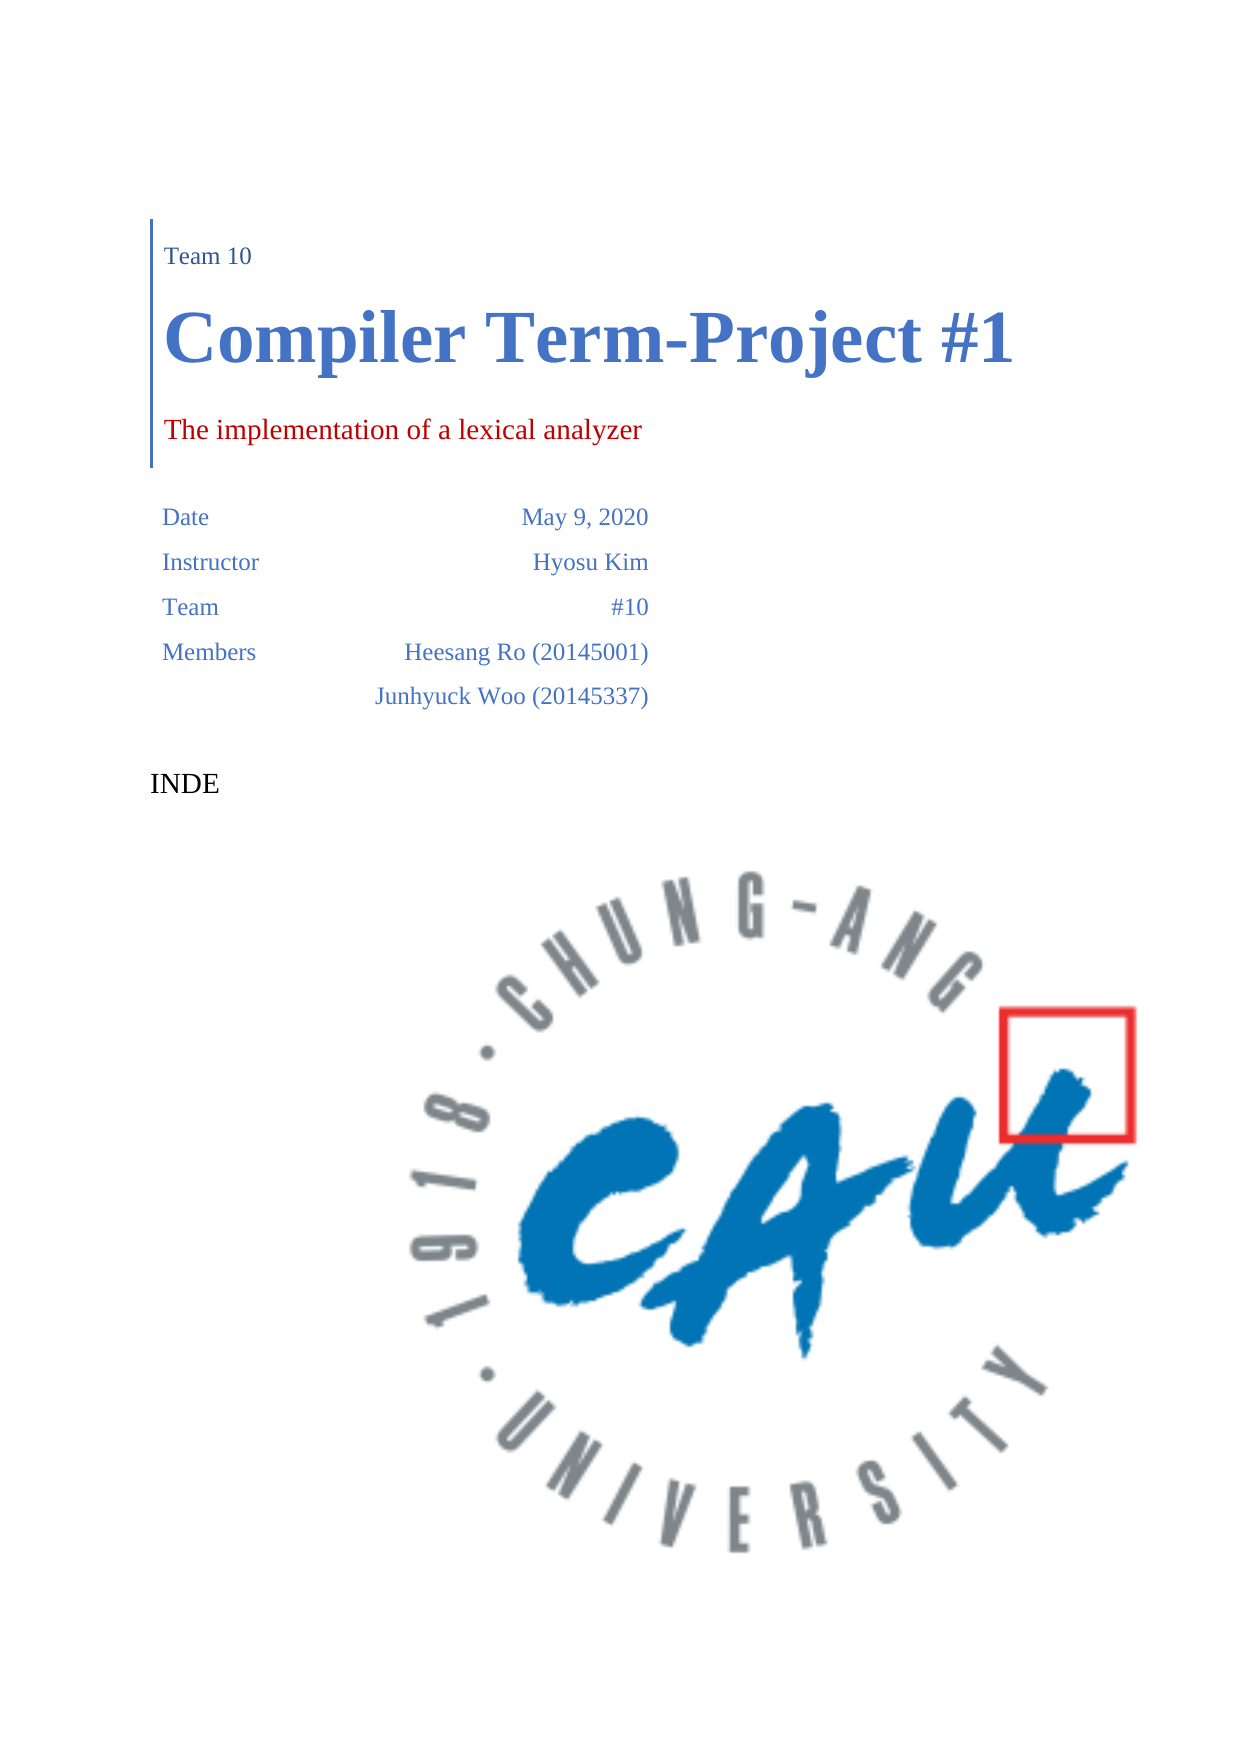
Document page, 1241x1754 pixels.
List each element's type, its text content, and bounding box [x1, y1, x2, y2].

table_cell Hyosu Kim [320, 547, 659, 591]
table_cell Members [151, 637, 319, 724]
table_cell The implementation of a lexical analyzer [153, 390, 1117, 468]
table_cell #10 [320, 592, 659, 636]
table_header May 9, 2020 [320, 502, 659, 546]
table_header Date [151, 502, 319, 546]
table_cell Compiler Term-Project #1 [153, 293, 1117, 390]
table_cell Instructor [151, 547, 319, 591]
table_cell Heesang Ro (20145001) Junhyuck Woo (20145337) [320, 637, 659, 724]
table_cell Team [151, 592, 319, 636]
table_header Team 10 [153, 219, 1117, 293]
